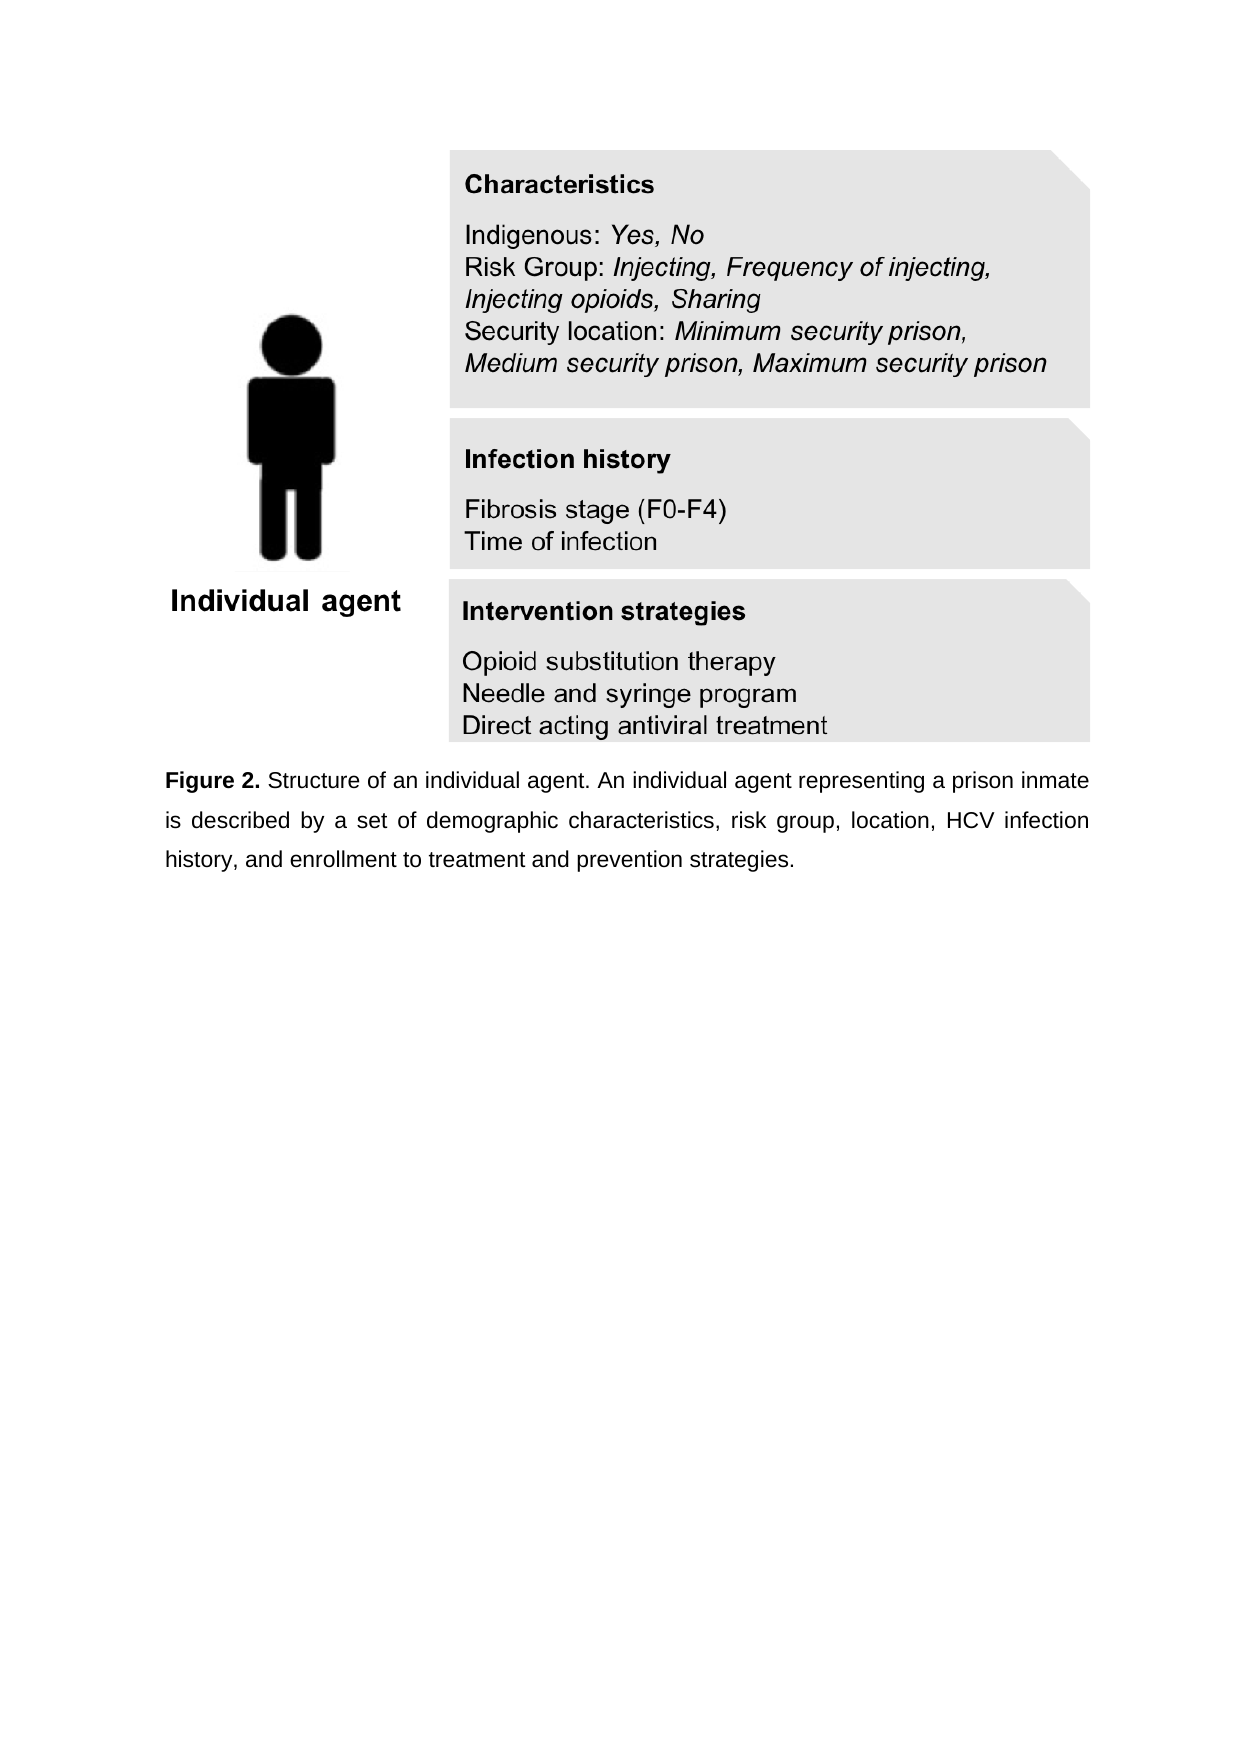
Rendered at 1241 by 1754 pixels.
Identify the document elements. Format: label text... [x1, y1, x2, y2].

picture [150, 150, 1091, 755]
text Figure 2. Structure of an individual agent. An individual agent representing a prison inmate is described by a set of demographic characteristics, risk group, location, HCV infection history, and enrollment to treatment and prevention strategies. [165, 767, 1090, 872]
